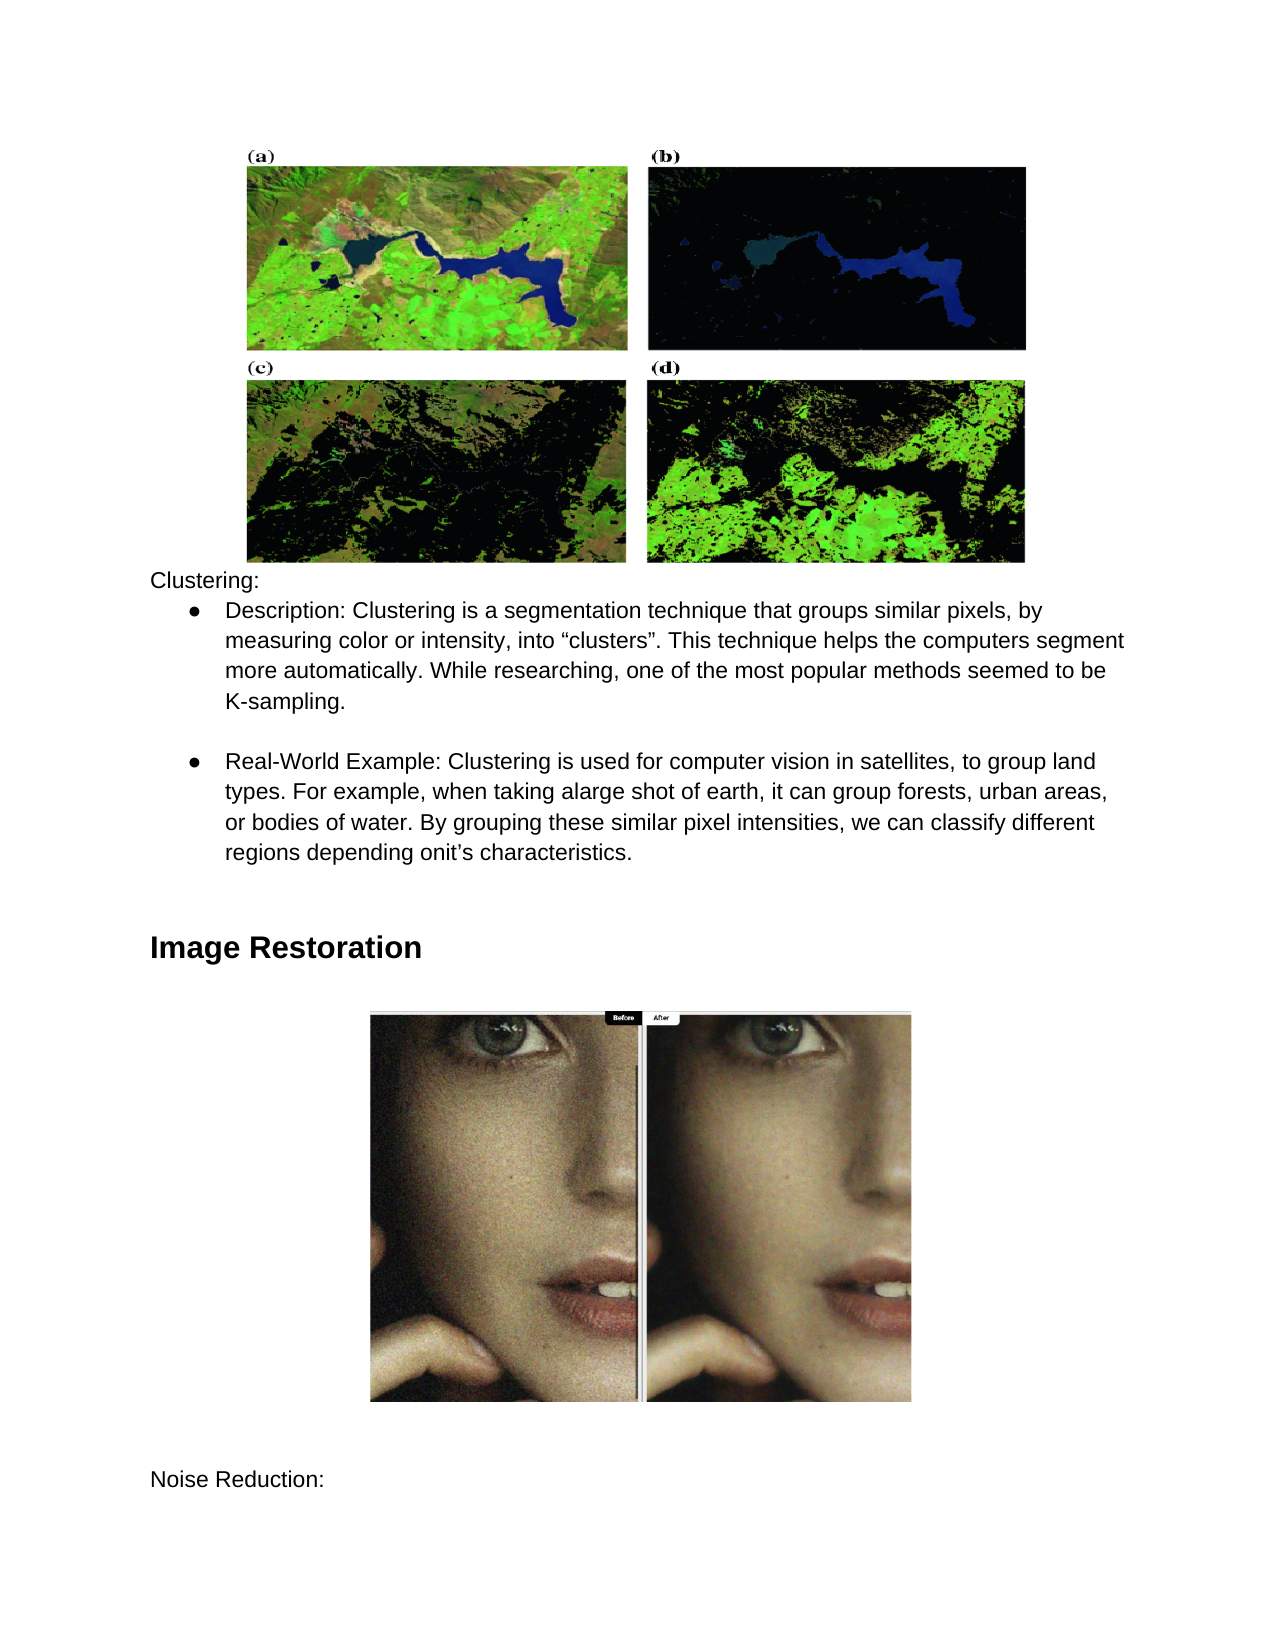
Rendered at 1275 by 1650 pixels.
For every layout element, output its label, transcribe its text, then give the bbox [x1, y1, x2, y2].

picture [246, 150, 1029, 563]
text Clustering: [150, 567, 1125, 593]
list Real-World Example: Clustering is used for computer vision in satellites, to group land types. For example, when taking alarge shot of earth, it can group forests, urban areas, or bodies of water. By grouping these similar pixel intensities, we can classify different regions depending onit’s characteristics. [187, 748, 1125, 865]
picture [369, 1011, 912, 1402]
text Image Restoration [150, 929, 1125, 965]
list Description: Clustering is a segmentation technique that groups similar pixels, by measuring color or intensity, into “clusters”. This technique helps the computers segment more automatically. While researching, one of the most popular methods seemed to be K-sampling. [187, 597, 1125, 714]
text Noise Reduction: [150, 1466, 1125, 1492]
